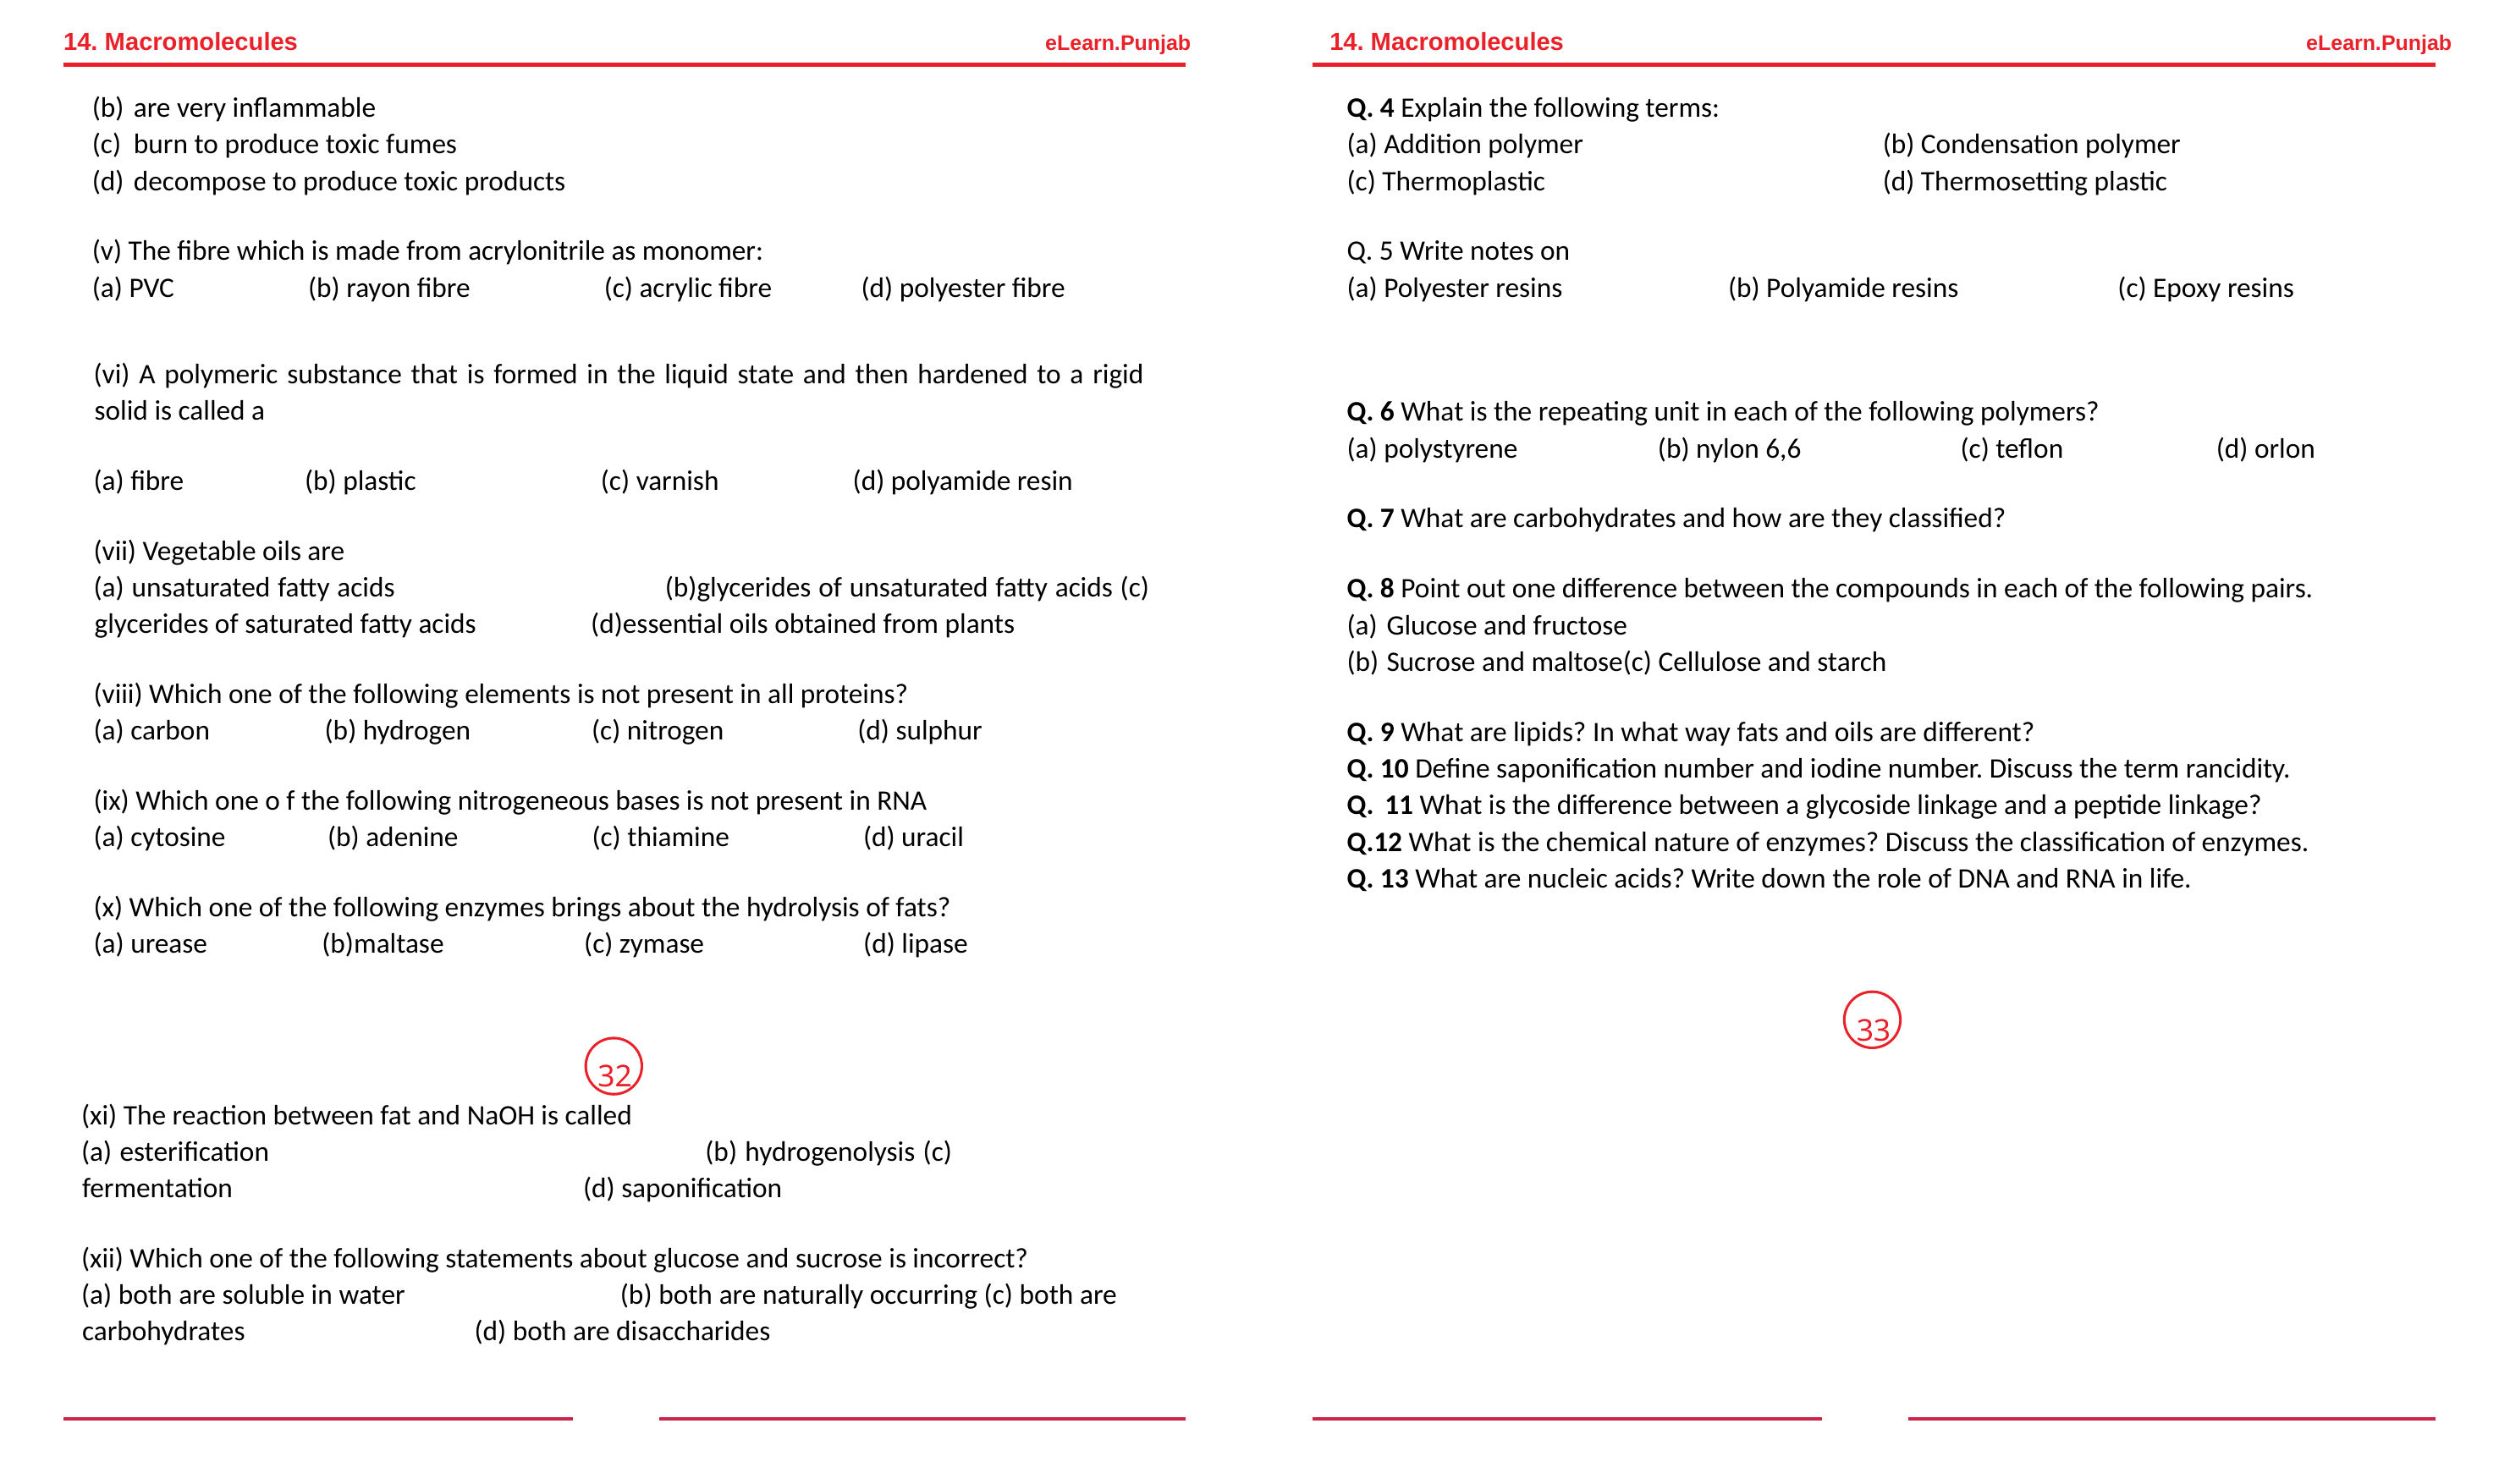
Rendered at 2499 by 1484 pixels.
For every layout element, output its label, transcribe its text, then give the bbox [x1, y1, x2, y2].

text (a) Addition polymer (b) Condensation polymer [1346, 126, 2412, 161]
text (a) PVC (b) rayon fibre (c) acrylic fibre (d) polyester fibre [92, 270, 1146, 304]
list Sucrose and maltose(c) Cellulose and starch [1346, 644, 2047, 678]
text (viii) Which one of the following elements is not present in all proteins? [93, 676, 1146, 710]
list decompose to produce toxic products [92, 163, 1146, 197]
text (a) unsaturated fatty acids (b)glycerides of unsaturated fatty acids (c) glycerides of saturated fatty acids (d)essential oils obtained from plants [93, 569, 1153, 640]
text (a) carbon (b) hydrogen (c) nitrogen (d) sulphur [93, 712, 1146, 747]
text (xii) Which one of the following statements about glucose and sucrose is incorrect? [81, 1240, 1146, 1275]
text (x) Which one of the following enzymes brings about the hydrolysis of fats? [93, 889, 1146, 924]
text (vi) A polymeric substance that is formed in the liquid state and then hardened to a rigid solid is called a [93, 356, 1146, 426]
list 11 What is the difference between a glycoside linkage and a peptide linkage? [1346, 787, 2412, 822]
text (c) Thermoplastic (d) Thermosetting plastic [1346, 163, 2412, 197]
text (a) cytosine (b) adenine (c) thiamine (d) uracil [93, 819, 1146, 854]
text (vii) Vegetable oils are [93, 533, 1146, 567]
text (a) polystyrene (b) nylon 6,6 (c) teflon (d) orlon [1346, 431, 2412, 464]
list Glucose and fructose [1346, 607, 2047, 641]
list burn to produce toxic fumes [92, 126, 1146, 161]
text (xi) The reaction between fat and NaOH is called [81, 1097, 1146, 1132]
text Q.12 What is the chemical nature of enzymes? Discuss the classification of enzymes. [1346, 824, 2412, 858]
text (a) both are soluble in water (b) both are naturally occurring (c) both are carbohydrates (d) both are disaccharides [81, 1277, 1122, 1348]
text Q. 10 Define saponification number and iodine number. Discuss the term rancidity. [1346, 750, 2412, 785]
list are very inflammable [92, 90, 1146, 124]
text (a) Polyester resins (b) Polyamide resins (c) Epoxy resins [1346, 270, 2412, 304]
text (ix) Which one o f the following nitrogeneous bases is not present in RNA [93, 783, 1146, 817]
text Q. 6 What is the repeating unit in each of the following polymers? [1346, 393, 2412, 428]
text (a) esterification (b) hydrogenolysis (c) fermentation (d) saponification [81, 1134, 958, 1205]
text Q. 9 What are lipids? In what way fats and oils are different? [1346, 714, 2412, 749]
text (v) The fibre which is made from acrylonitrile as monomer: [92, 234, 1146, 267]
text Q. 13 What are nucleic acids? Write down the role of DNA and RNA in life. [1346, 860, 2412, 895]
text Q. 5 Write notes on [1346, 234, 2412, 267]
text Q. 4 Explain the following terms: [1346, 90, 2412, 124]
text Q. 8 Point out one difference between the compounds in each of the following pairs. [1346, 570, 2412, 605]
text Q. 7 What are carbohydrates and how are they classified? [1346, 500, 2412, 535]
text (a) fibre (b) plastic (c) varnish (d) polyamide resin [93, 463, 1153, 497]
text (a) urease (b)maltase (c) zymase (d) lipase [93, 926, 1146, 960]
